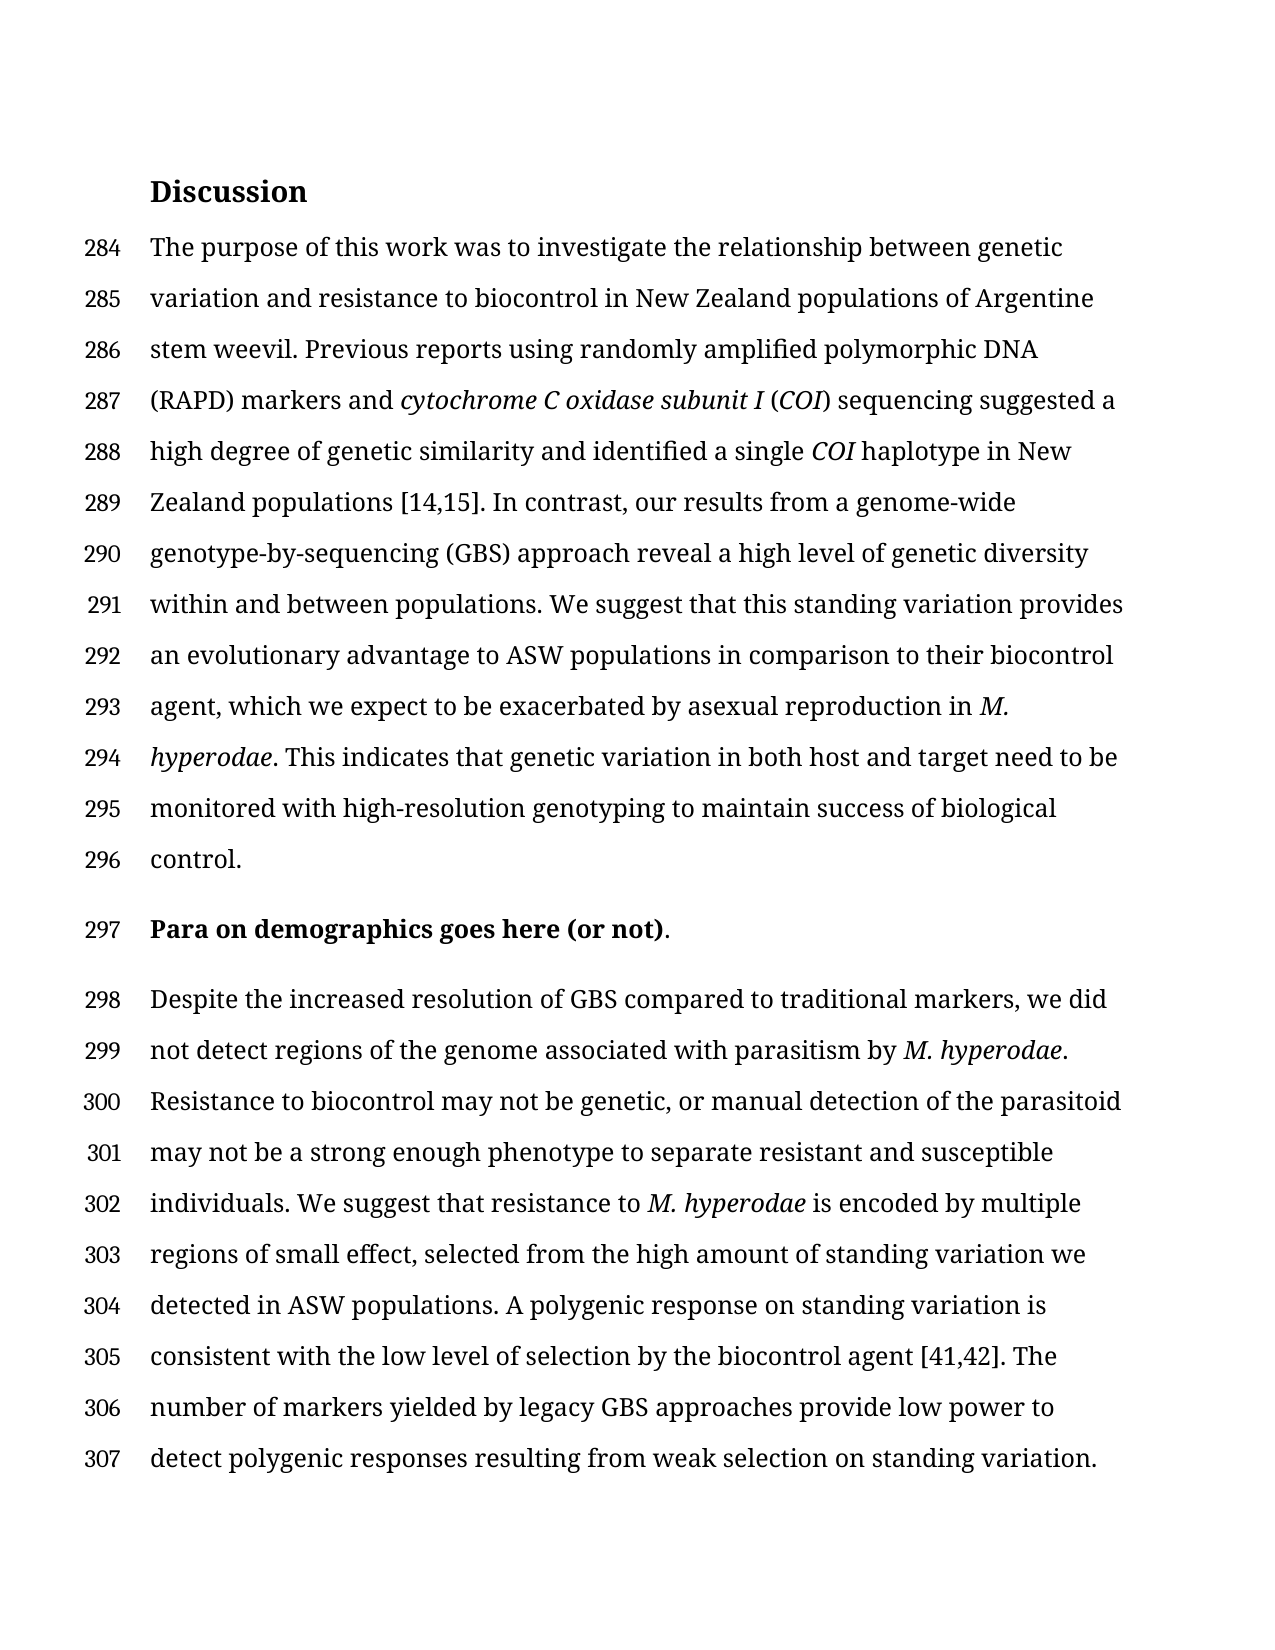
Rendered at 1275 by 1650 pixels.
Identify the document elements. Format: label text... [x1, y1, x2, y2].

text The purpose of this work was to investigate the relationship between genetic variation and resistance to biocontrol in New Zealand populations of Argentine stem weevil. Previous reports using randomly amplified polymorphic DNA (RAPD) markers and cytochrome C oxidase subunit I (COI) sequencing suggested a high degree of genetic similarity and identified a single COI haplotype in New Zealand populations [14,15]. In contrast, our results from a genome-wide genotype-by-sequencing (GBS) approach reveal a high level of genetic diversity within and between populations. We suggest that this standing variation provides an evolutionary advantage to ASW populations in comparison to their biocontrol agent, which we expect to be exacerbated by asexual reproduction in M. hyperodae. This indicates that genetic variation in both host and target need to be monitored with high-resolution genotyping to maintain success of biological control. [150, 229, 1125, 876]
subtitle Discussion [150, 171, 1125, 211]
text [150, 981, 1125, 1475]
text Para on demographics goes here (or not). [150, 912, 1125, 946]
